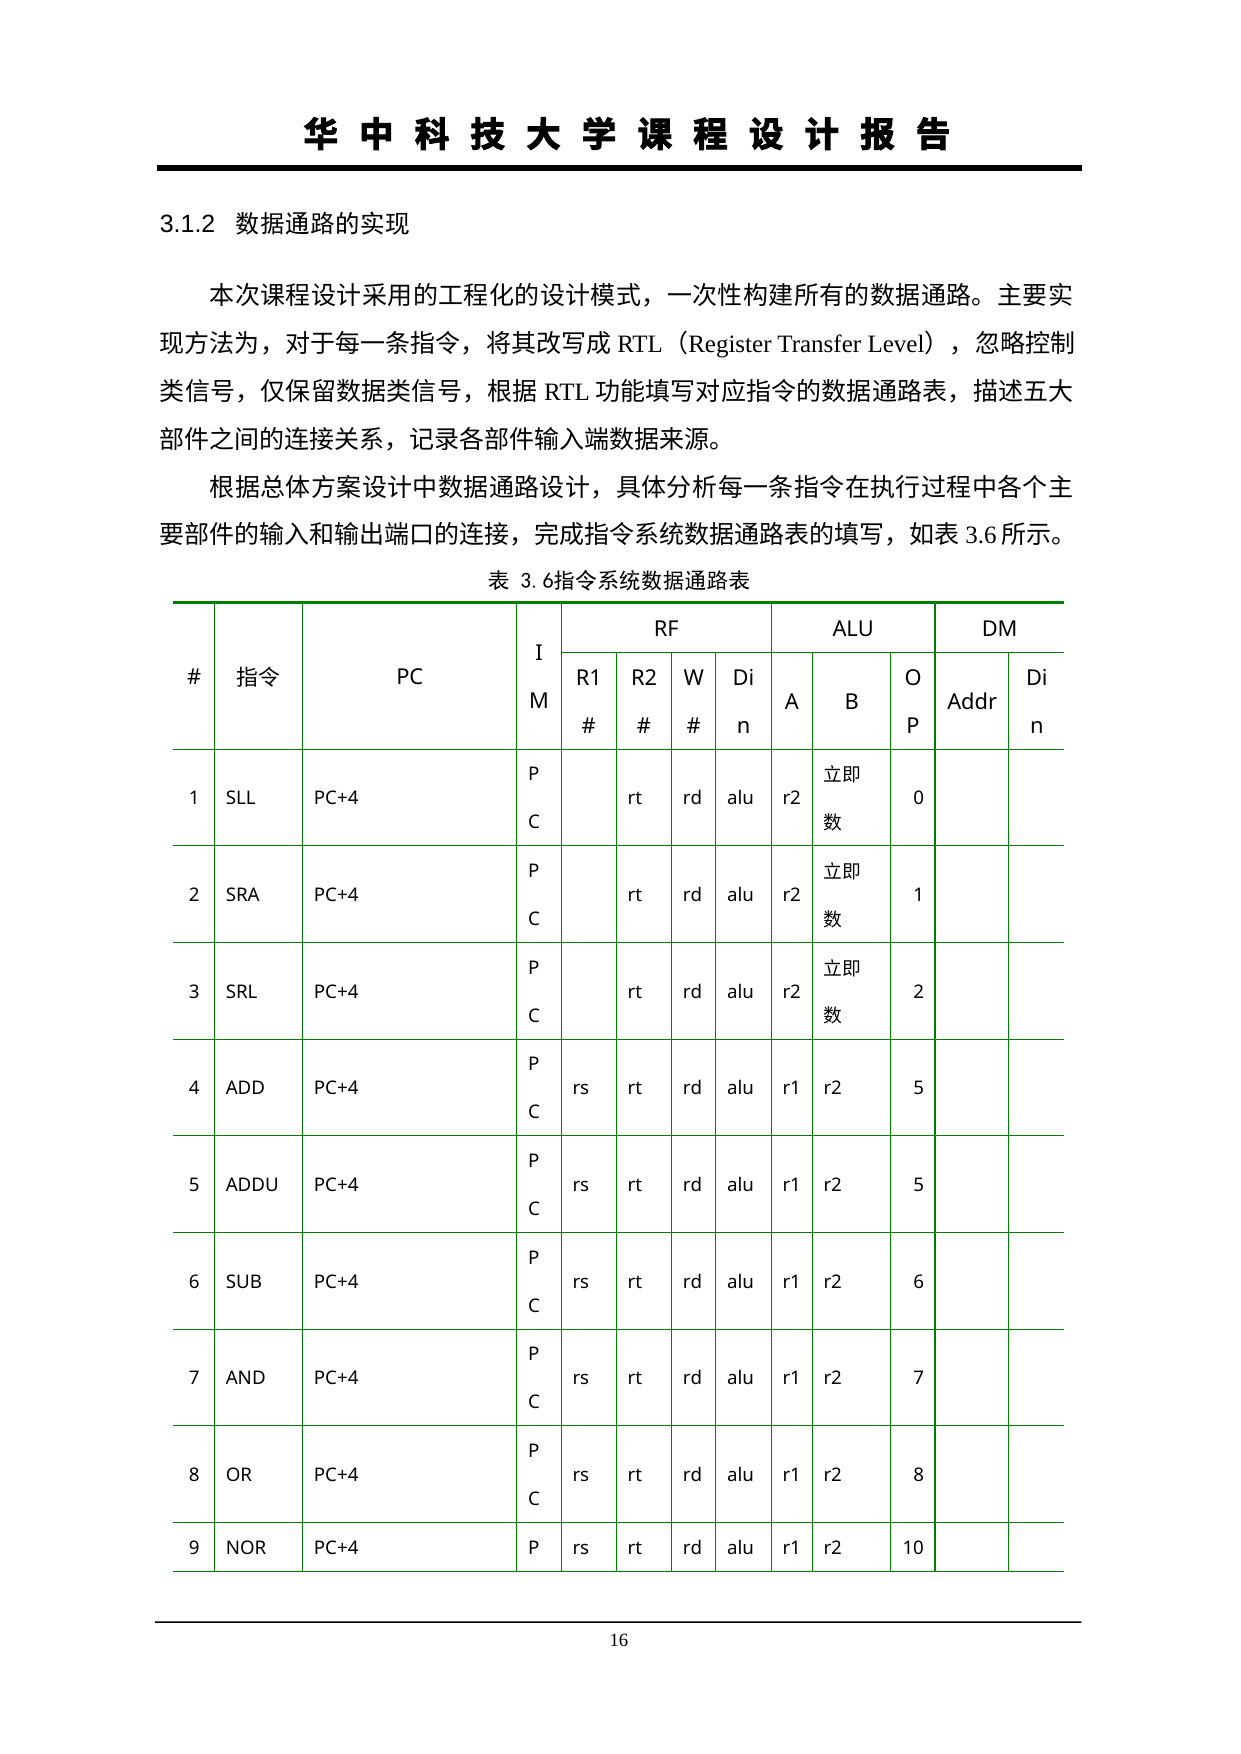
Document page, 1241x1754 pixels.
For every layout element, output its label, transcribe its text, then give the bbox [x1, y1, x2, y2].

table_cell 7 [891, 1330, 934, 1425]
table_cell r1 [772, 1330, 812, 1425]
table_cell Din [716, 653, 771, 748]
table_cell PC+4 [303, 943, 516, 1038]
table_cell [936, 943, 1008, 1038]
table_cell r2 [813, 1040, 890, 1135]
table_cell 2 [173, 846, 214, 942]
table_cell rt [617, 1523, 671, 1571]
table_cell R1# [562, 653, 616, 748]
table_cell 立即数 [813, 943, 890, 1038]
table_cell r1 [772, 1136, 812, 1232]
table_cell alu [716, 943, 771, 1038]
table_cell r1 [772, 1426, 812, 1522]
table_cell alu [716, 1523, 771, 1571]
table_cell [1009, 750, 1064, 845]
table_cell PC+4 [303, 1040, 516, 1135]
table_cell rs [562, 1233, 616, 1328]
table_cell OP [891, 653, 934, 748]
table_cell R2# [617, 653, 671, 748]
table_cell 0 [891, 750, 934, 845]
table_cell [1009, 846, 1064, 942]
table_cell PC+4 [303, 1233, 516, 1328]
table_cell [936, 1040, 1008, 1135]
table_cell [562, 750, 616, 845]
table_cell r1 [772, 1523, 812, 1571]
table_cell [936, 1330, 1008, 1425]
table_cell rd [672, 1040, 715, 1135]
table_cell rt [617, 846, 671, 942]
table_cell SRL [215, 943, 302, 1038]
table_cell NOR [215, 1523, 302, 1571]
table_cell r2 [813, 1523, 890, 1571]
table_cell [936, 1233, 1008, 1328]
table_cell [936, 1136, 1008, 1232]
table_cell ADDU [215, 1136, 302, 1232]
table_cell r1 [772, 1040, 812, 1135]
table_header PC [303, 604, 516, 748]
table_cell r2 [813, 1426, 890, 1522]
table_cell rt [617, 1330, 671, 1425]
table_cell alu [716, 846, 771, 942]
table_cell B [813, 653, 890, 748]
table_cell rs [562, 1426, 616, 1522]
table_cell PC+4 [303, 1136, 516, 1232]
table_cell [1009, 943, 1064, 1038]
subtitle 数据通路的实现 [159, 198, 1078, 246]
table_cell 9 [173, 1523, 214, 1571]
table_cell alu [716, 1040, 771, 1135]
table_cell 3 [173, 943, 214, 1038]
table_cell PC [517, 943, 561, 1038]
table_cell 8 [173, 1426, 214, 1522]
table_cell r2 [772, 943, 812, 1038]
table_cell Addr [936, 653, 1008, 748]
table_header IM [517, 604, 561, 748]
table_cell PC [517, 846, 561, 942]
table_cell PC [517, 1136, 561, 1232]
table_cell 4 [173, 1040, 214, 1135]
table_cell alu [716, 1426, 771, 1522]
table_cell 6 [173, 1233, 214, 1328]
table_cell rs [562, 1040, 616, 1135]
table_cell [1009, 1136, 1064, 1232]
table_cell r2 [772, 846, 812, 942]
table_cell [1009, 1040, 1064, 1135]
table_header ALU [772, 604, 934, 652]
table_cell [936, 1523, 1008, 1571]
table_cell alu [716, 1136, 771, 1232]
table_cell rd [672, 1523, 715, 1571]
table_cell [936, 846, 1008, 942]
table_cell rt [617, 750, 671, 845]
table_cell 7 [173, 1330, 214, 1425]
table_cell rt [617, 1426, 671, 1522]
table_cell PC [517, 1523, 561, 1571]
table_cell 1 [173, 750, 214, 845]
table_cell PC [517, 1426, 561, 1522]
table_cell 5 [173, 1136, 214, 1232]
table_cell [1009, 1233, 1064, 1328]
table_cell rd [672, 750, 715, 845]
table_cell alu [716, 1330, 771, 1425]
table_cell rd [672, 1136, 715, 1232]
table_cell rd [672, 1330, 715, 1425]
table_cell rd [672, 1233, 715, 1328]
table_cell AND [215, 1330, 302, 1425]
table_cell 8 [891, 1426, 934, 1522]
text 本次课程设计采用的工程化的设计模式，一次性构建所有的数据通路。主要实现方法为，对于每一条指令，将其改写成RTL（Register Transfer Level），忽略控制类信号，仅保留数据类信号，根据RTL功能填写对应指令的数据通路表，描述五大部件之间的连接关系，记录各部件输入端数据来源。 [159, 270, 1075, 461]
table_cell rd [672, 846, 715, 942]
table_cell PC+4 [303, 846, 516, 942]
table_cell PC+4 [303, 750, 516, 845]
table_cell PC+4 [303, 1426, 516, 1522]
table_cell Din [1009, 653, 1064, 748]
table_cell [936, 750, 1008, 845]
table_cell PC [517, 1233, 561, 1328]
table_cell ADD [215, 1040, 302, 1135]
table_cell [1009, 1426, 1064, 1522]
table_cell 10 [891, 1523, 934, 1571]
table_cell rs [562, 1523, 616, 1571]
table_header 指令 [215, 604, 302, 748]
table_cell 5 [891, 1136, 934, 1232]
table_cell PC [517, 1330, 561, 1425]
table_cell r2 [813, 1330, 890, 1425]
table_cell r2 [772, 750, 812, 845]
table_cell 立即数 [813, 846, 890, 942]
table_cell PC [517, 1040, 561, 1135]
table_cell 5 [891, 1040, 934, 1135]
table_cell SLL [215, 750, 302, 845]
table_cell rt [617, 1233, 671, 1328]
table_cell PC+4 [303, 1523, 516, 1571]
table_cell rt [617, 1136, 671, 1232]
table_cell r2 [813, 1233, 890, 1328]
table_cell [936, 1426, 1008, 1522]
table_cell PC [517, 750, 561, 845]
table_cell SUB [215, 1233, 302, 1328]
table_cell rt [617, 1040, 671, 1135]
table_cell 1 [891, 846, 934, 942]
table_cell [1009, 1330, 1064, 1425]
table_header RF [562, 604, 771, 652]
table_cell rs [562, 1136, 616, 1232]
table_cell r1 [772, 1233, 812, 1328]
table_header # [173, 604, 214, 748]
table_cell [562, 846, 616, 942]
table_header DM [936, 604, 1064, 652]
table_cell alu [716, 750, 771, 845]
table_cell 2 [891, 943, 934, 1038]
table_cell rs [562, 1330, 616, 1425]
table_cell alu [716, 1233, 771, 1328]
table_cell OR [215, 1426, 302, 1522]
table_cell rd [672, 943, 715, 1038]
table_cell SRA [215, 846, 302, 942]
table_cell rd [672, 1426, 715, 1522]
table_cell rt [617, 943, 671, 1038]
table_cell 立即数 [813, 750, 890, 845]
table_cell 6 [891, 1233, 934, 1328]
table_cell r2 [813, 1136, 890, 1232]
table_cell A [772, 653, 812, 748]
table_cell [1009, 1523, 1064, 1571]
table_cell [562, 943, 616, 1038]
table_cell W# [672, 653, 715, 748]
table_cell PC+4 [303, 1330, 516, 1425]
